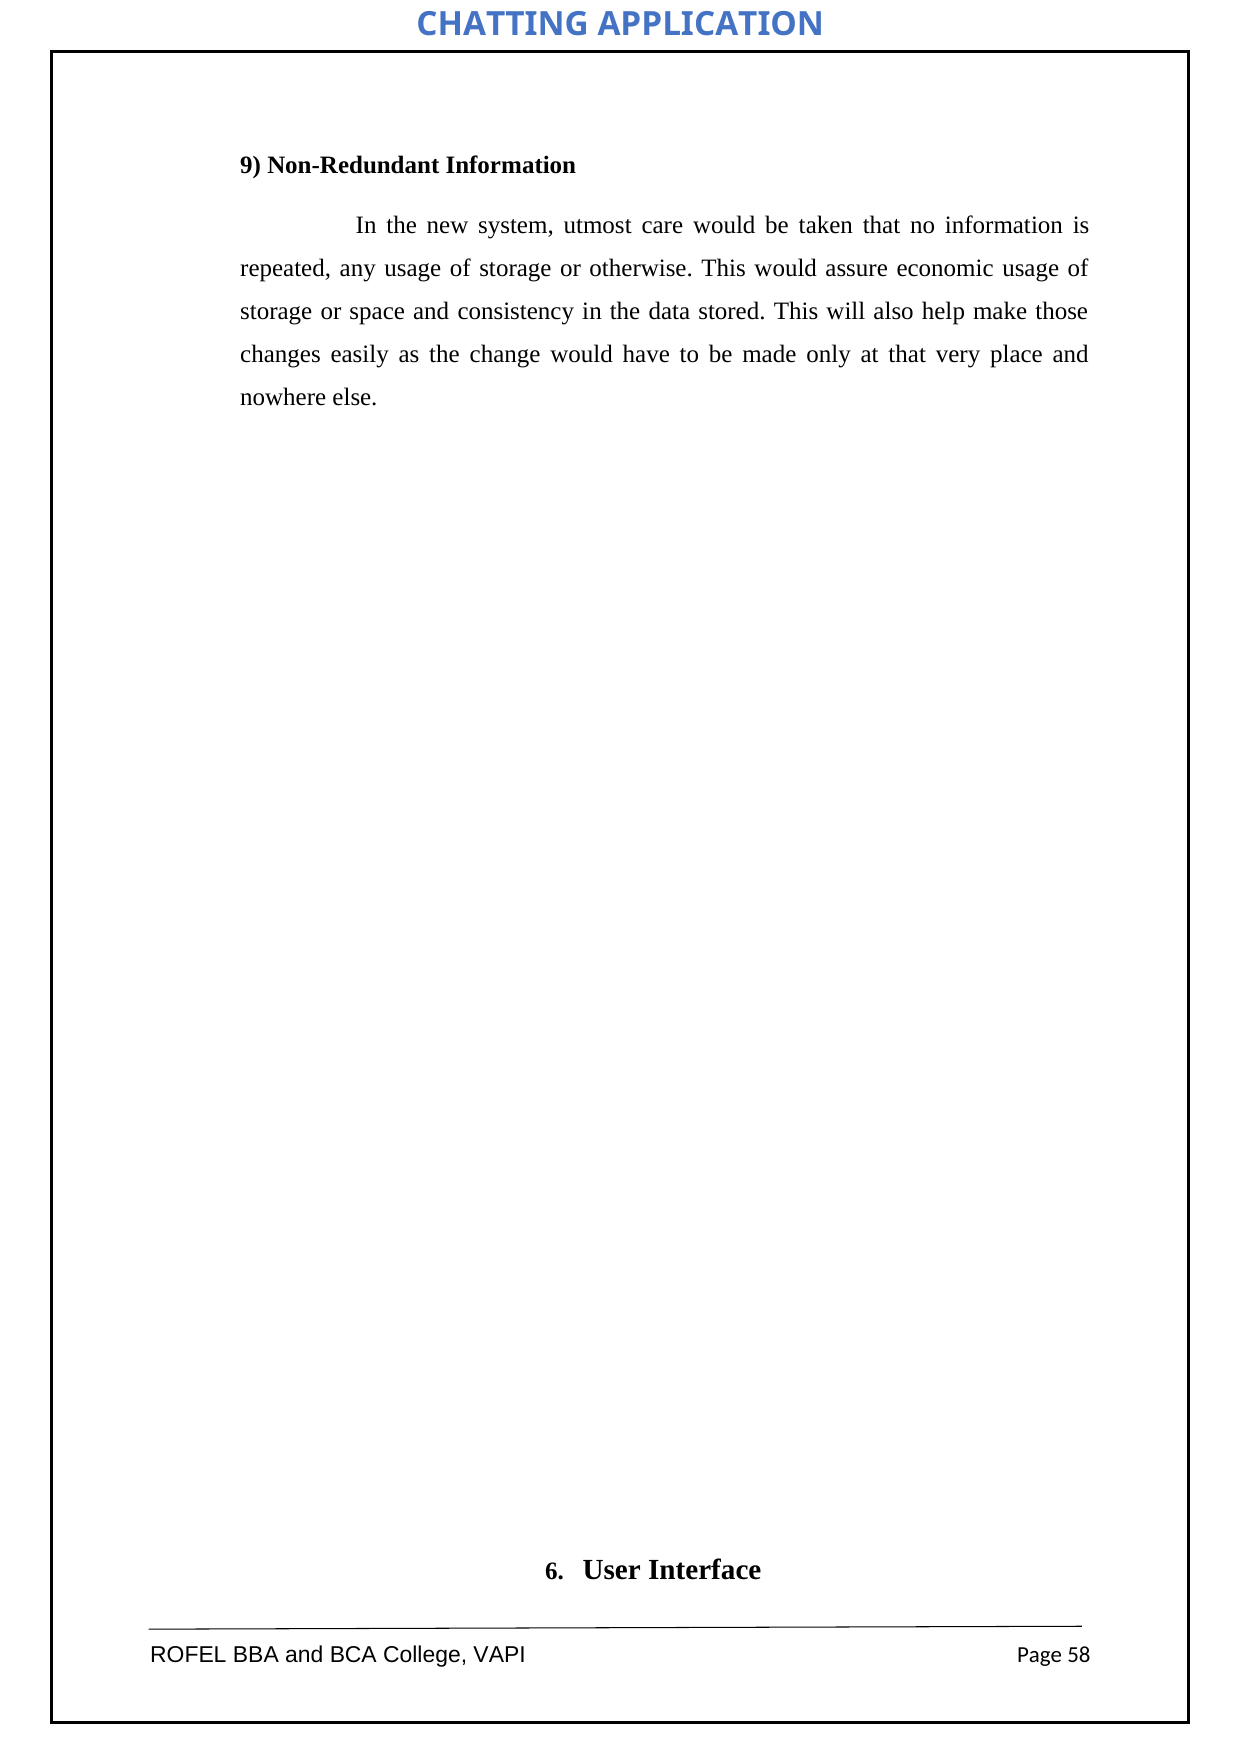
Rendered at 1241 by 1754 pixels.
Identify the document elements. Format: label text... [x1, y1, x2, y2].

text In the new system, utmost care would be taken that no information is repeated, any usage of storage or otherwise. This would assure economic usage of storage or space and consistency in the data stored. This will also help make those changes easily as the change would have to be made only at that very place and nowhere else. [240, 210, 1090, 411]
text 9) Non-Redundant Information [240, 150, 1090, 179]
list User Interface [216, 1552, 1090, 1585]
